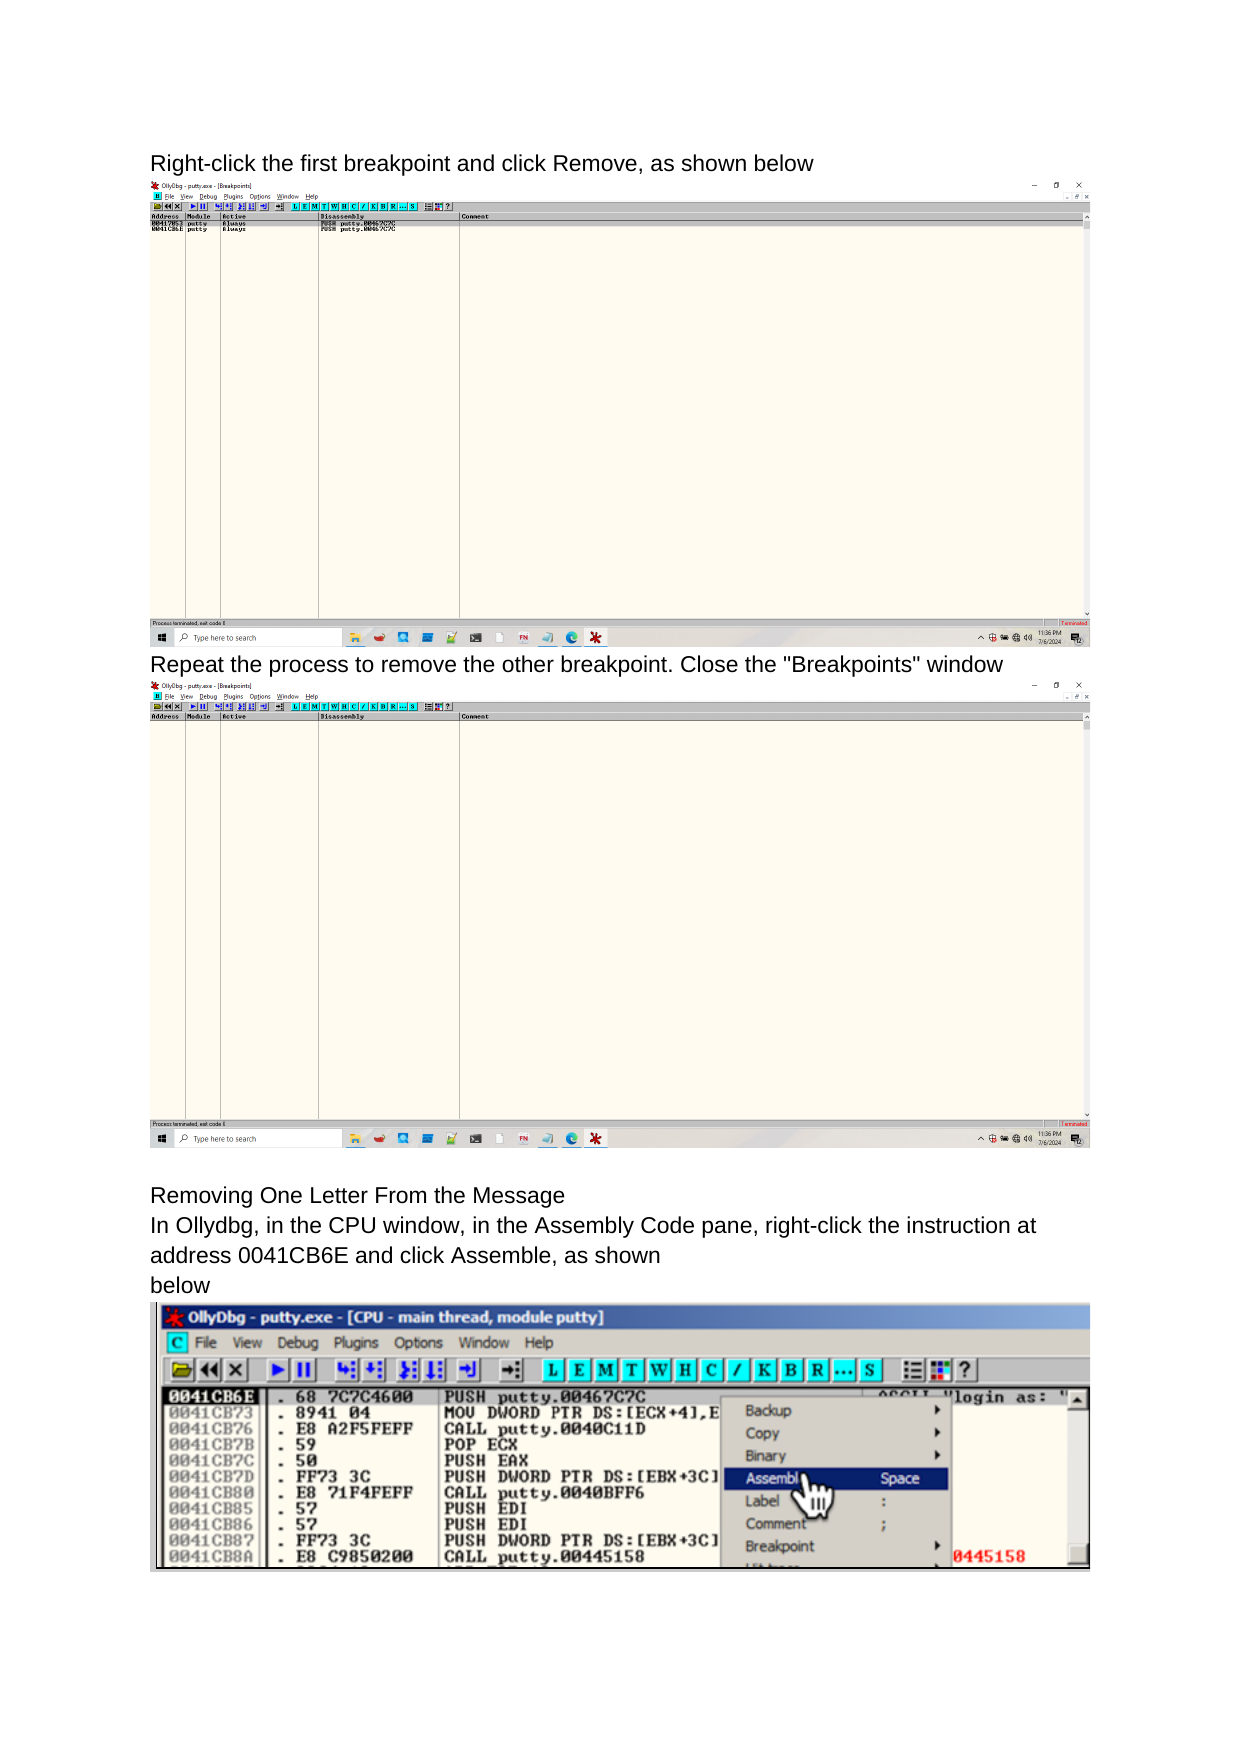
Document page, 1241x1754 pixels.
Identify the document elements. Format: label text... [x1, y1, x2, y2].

picture [150, 180, 1091, 647]
text Right-click the first breakpoint and click Remove, as shown below [150, 150, 1090, 176]
text Removing One Letter From the Message [150, 1182, 1090, 1208]
picture [150, 681, 1091, 1148]
text Repeat the process to remove the other breakpoint. Close the "Breakpoints" window [150, 651, 1090, 677]
text In Ollydbg, in the CPU window, in the Assembly Code pane, right-click the instruction at address 0041CB6E and click Assemble, as shown [150, 1212, 1090, 1268]
text below [150, 1272, 1090, 1299]
picture [150, 1302, 1091, 1572]
